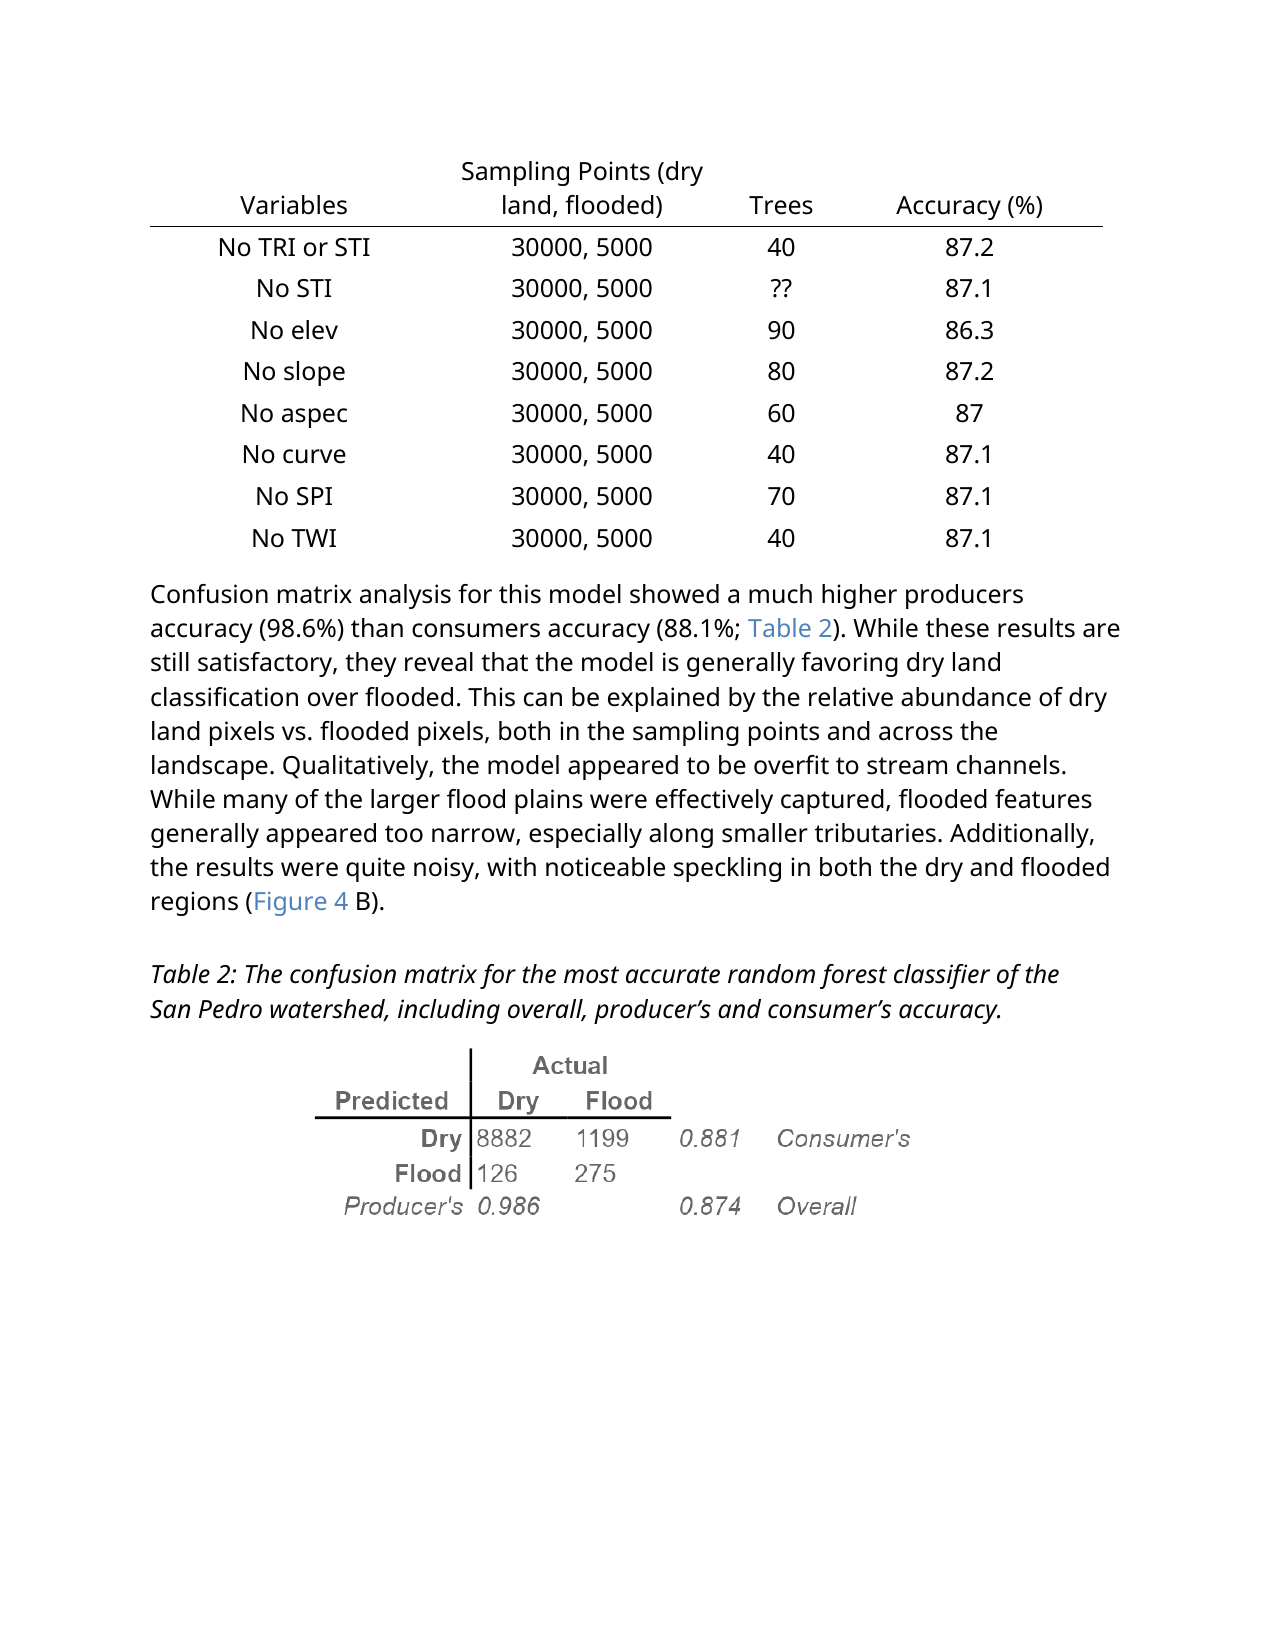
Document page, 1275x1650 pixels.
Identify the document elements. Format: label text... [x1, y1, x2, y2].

text Confusion matrix analysis for this model showed a much higher producers accuracy (98.6%) than consumers accuracy (88.1%; Table 2). While these results are still satisfactory, they reveal that the model is generally favoring dry land classification over flooded. This can be explained by the relative abundance of dry land pixels vs. flooded pixels, both in the sampling points and across the landscape. Qualitatively, the model appeared to be overfit to stream channels. While many of the larger flood plains were effectively captured, flooded features generally appeared too narrow, especially along smaller tributaries. Additionally, the results were quite noisy, with noticeable speckling in both the dry and flooded regions (Figure 4 B). [150, 577, 1125, 918]
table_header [139, 150, 1114, 558]
picture [303, 1037, 949, 1233]
table_header Table 2: The confusion matrix for the most accurate random forest classifier of the San Pedro watershed, including overall, producer’s and consumer’s accuracy. [139, 936, 1114, 1237]
